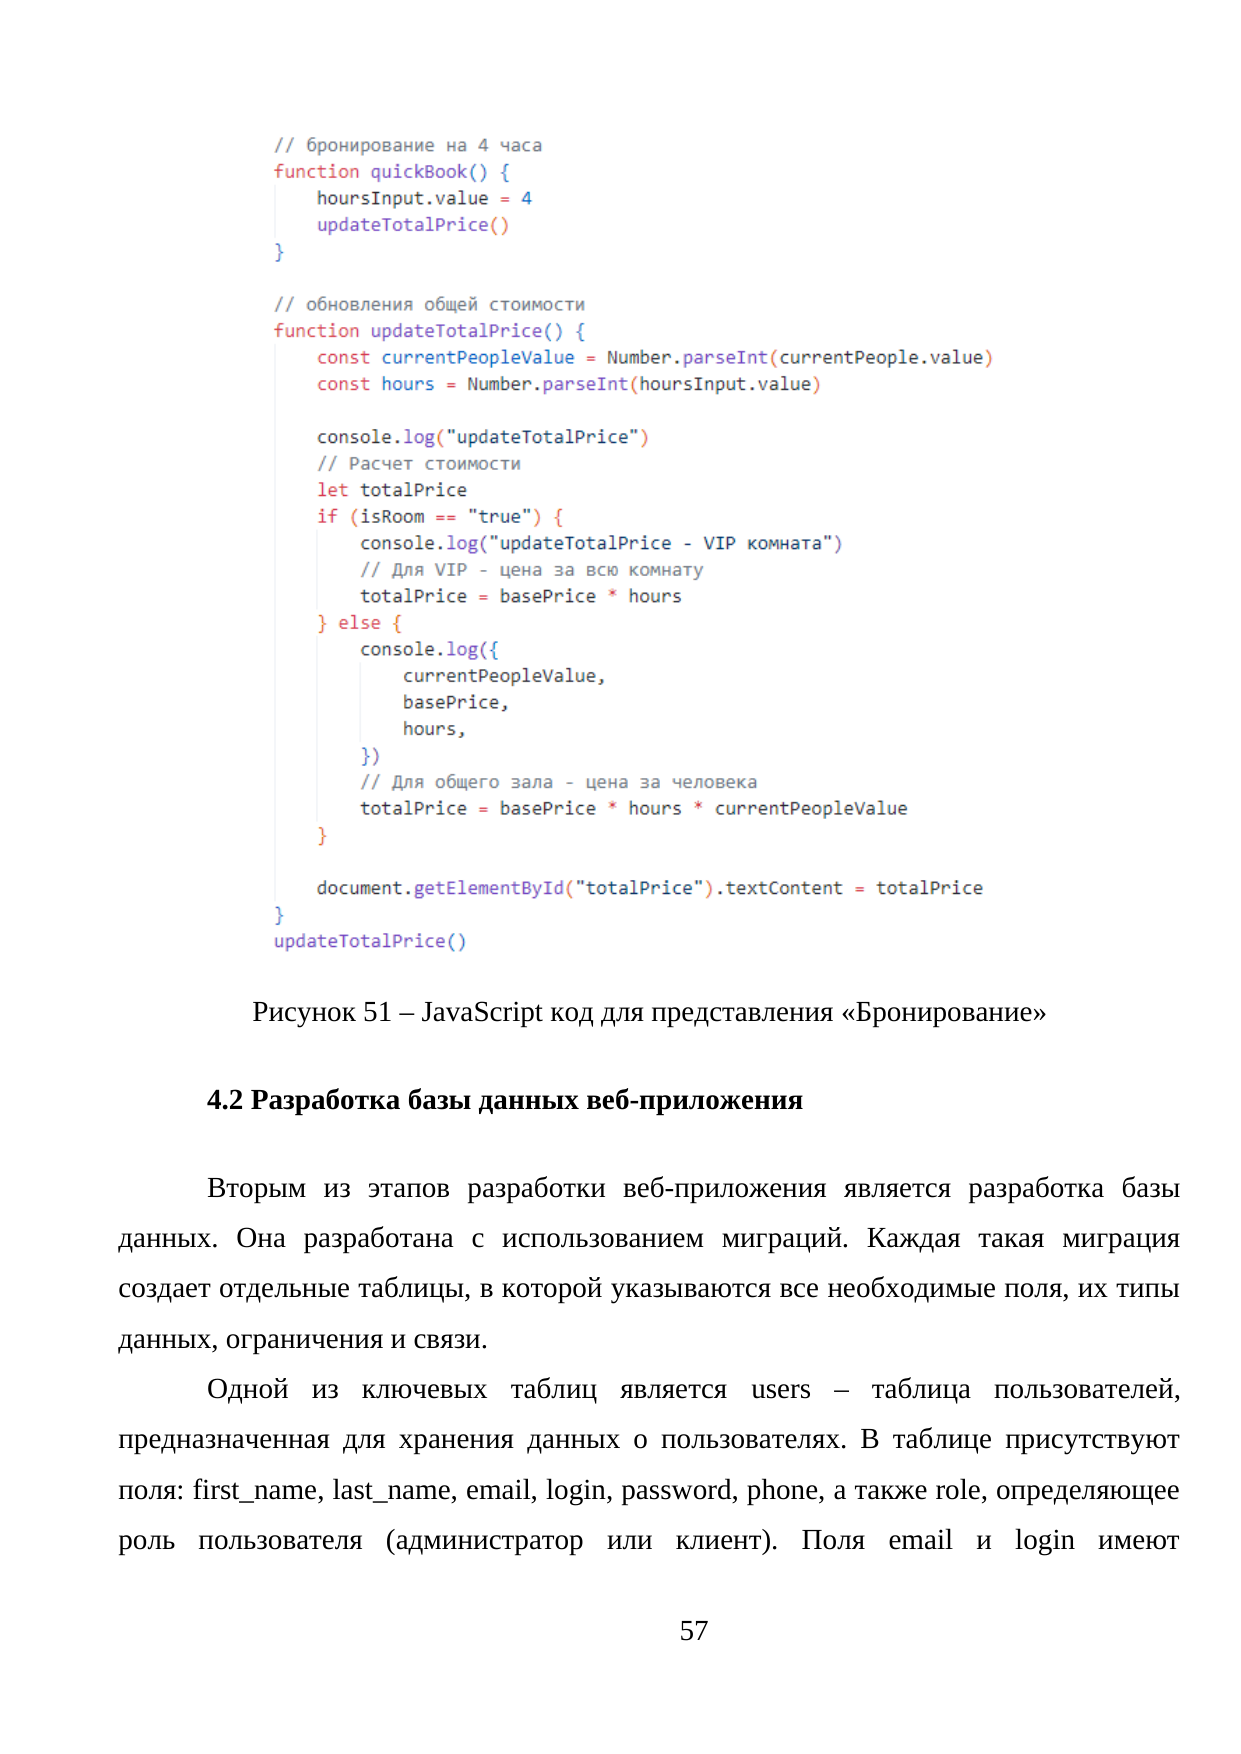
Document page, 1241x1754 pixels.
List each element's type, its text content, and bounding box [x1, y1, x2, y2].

text Вторым из этапов разработки веб-приложения является разработка базы данных. Она разработана с использованием миграций. Каждая такая миграция создает отдельные таблицы, в которой указываются все необходимые поля, их типы данных, ограничения и связи. [118, 1170, 1181, 1354]
picture [234, 118, 1065, 953]
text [118, 1371, 1181, 1556]
text Рисунок 51 – JavaScript код для представления «Бронирование» [118, 994, 1181, 1028]
subtitle Разработка базы данных веб-приложения [207, 1082, 1181, 1116]
